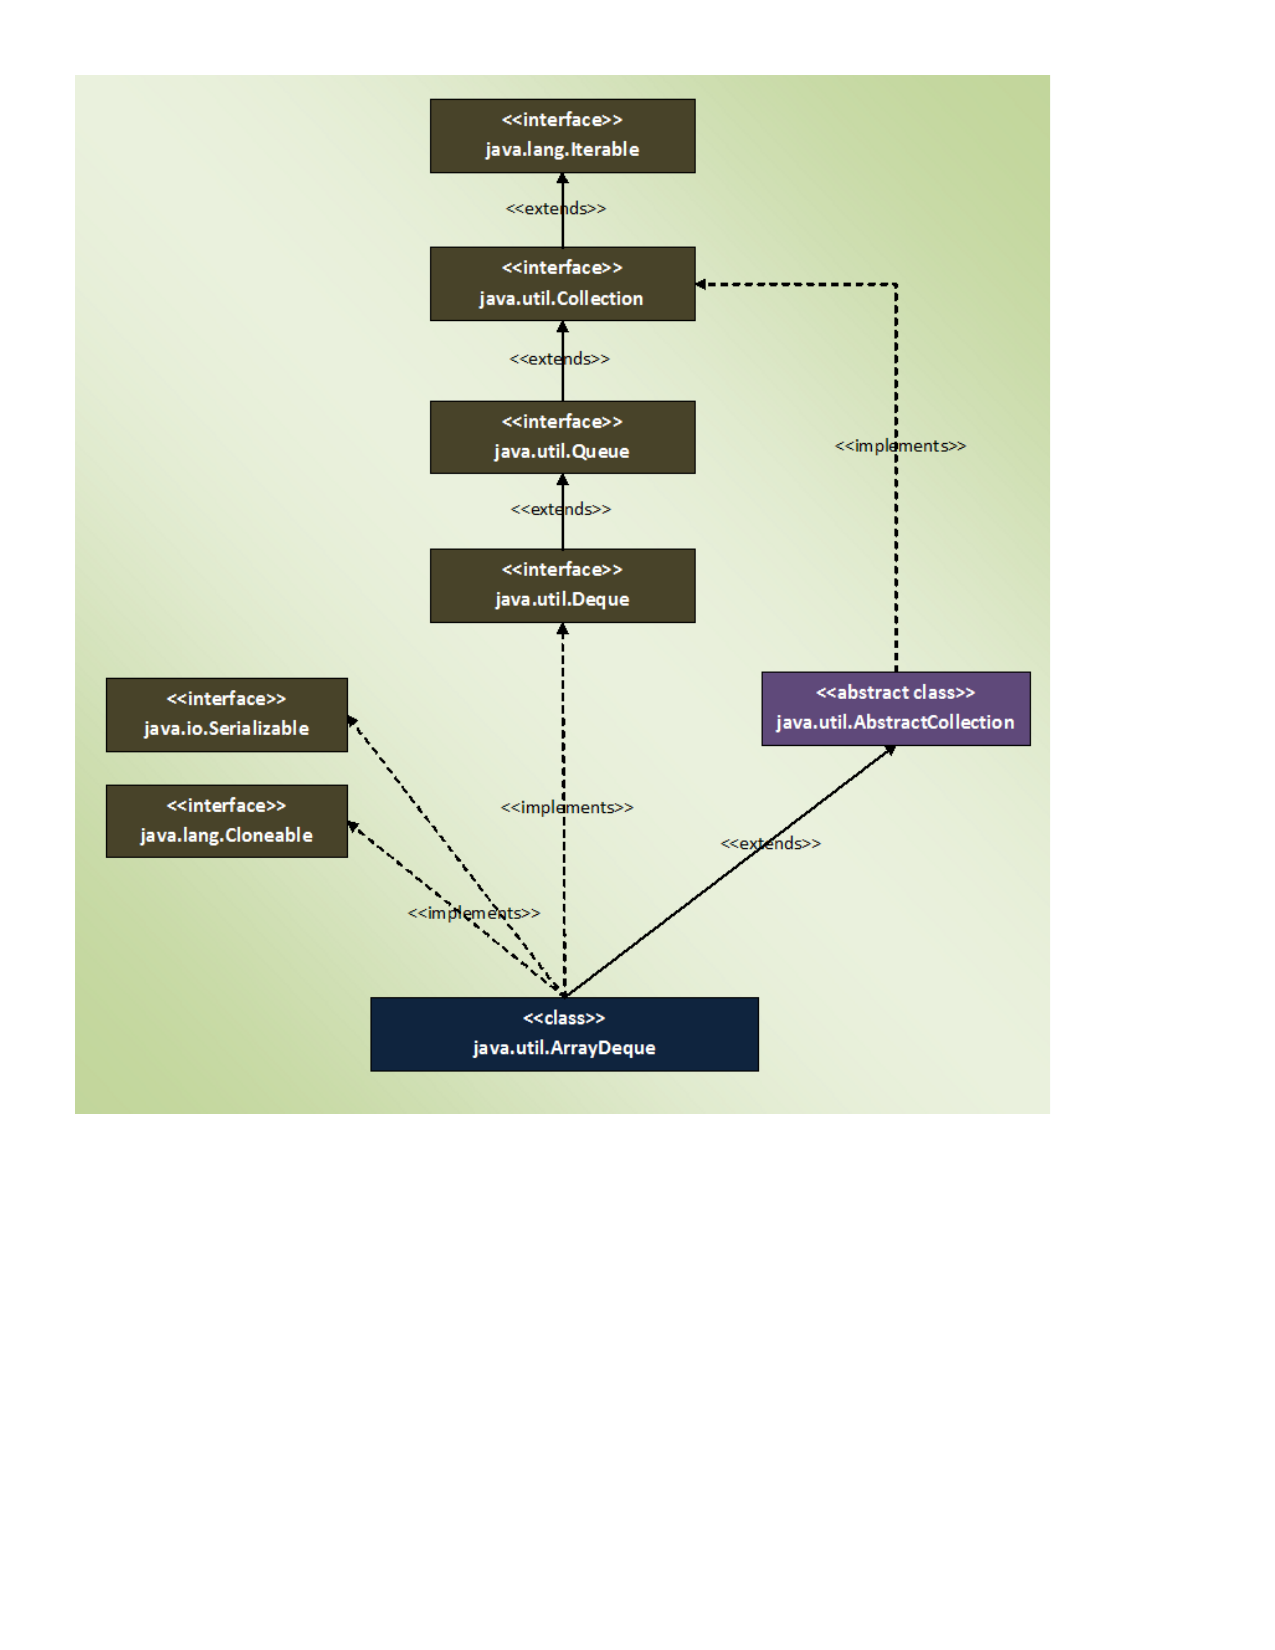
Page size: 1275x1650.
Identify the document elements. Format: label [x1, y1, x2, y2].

picture [75, 75, 1050, 1114]
